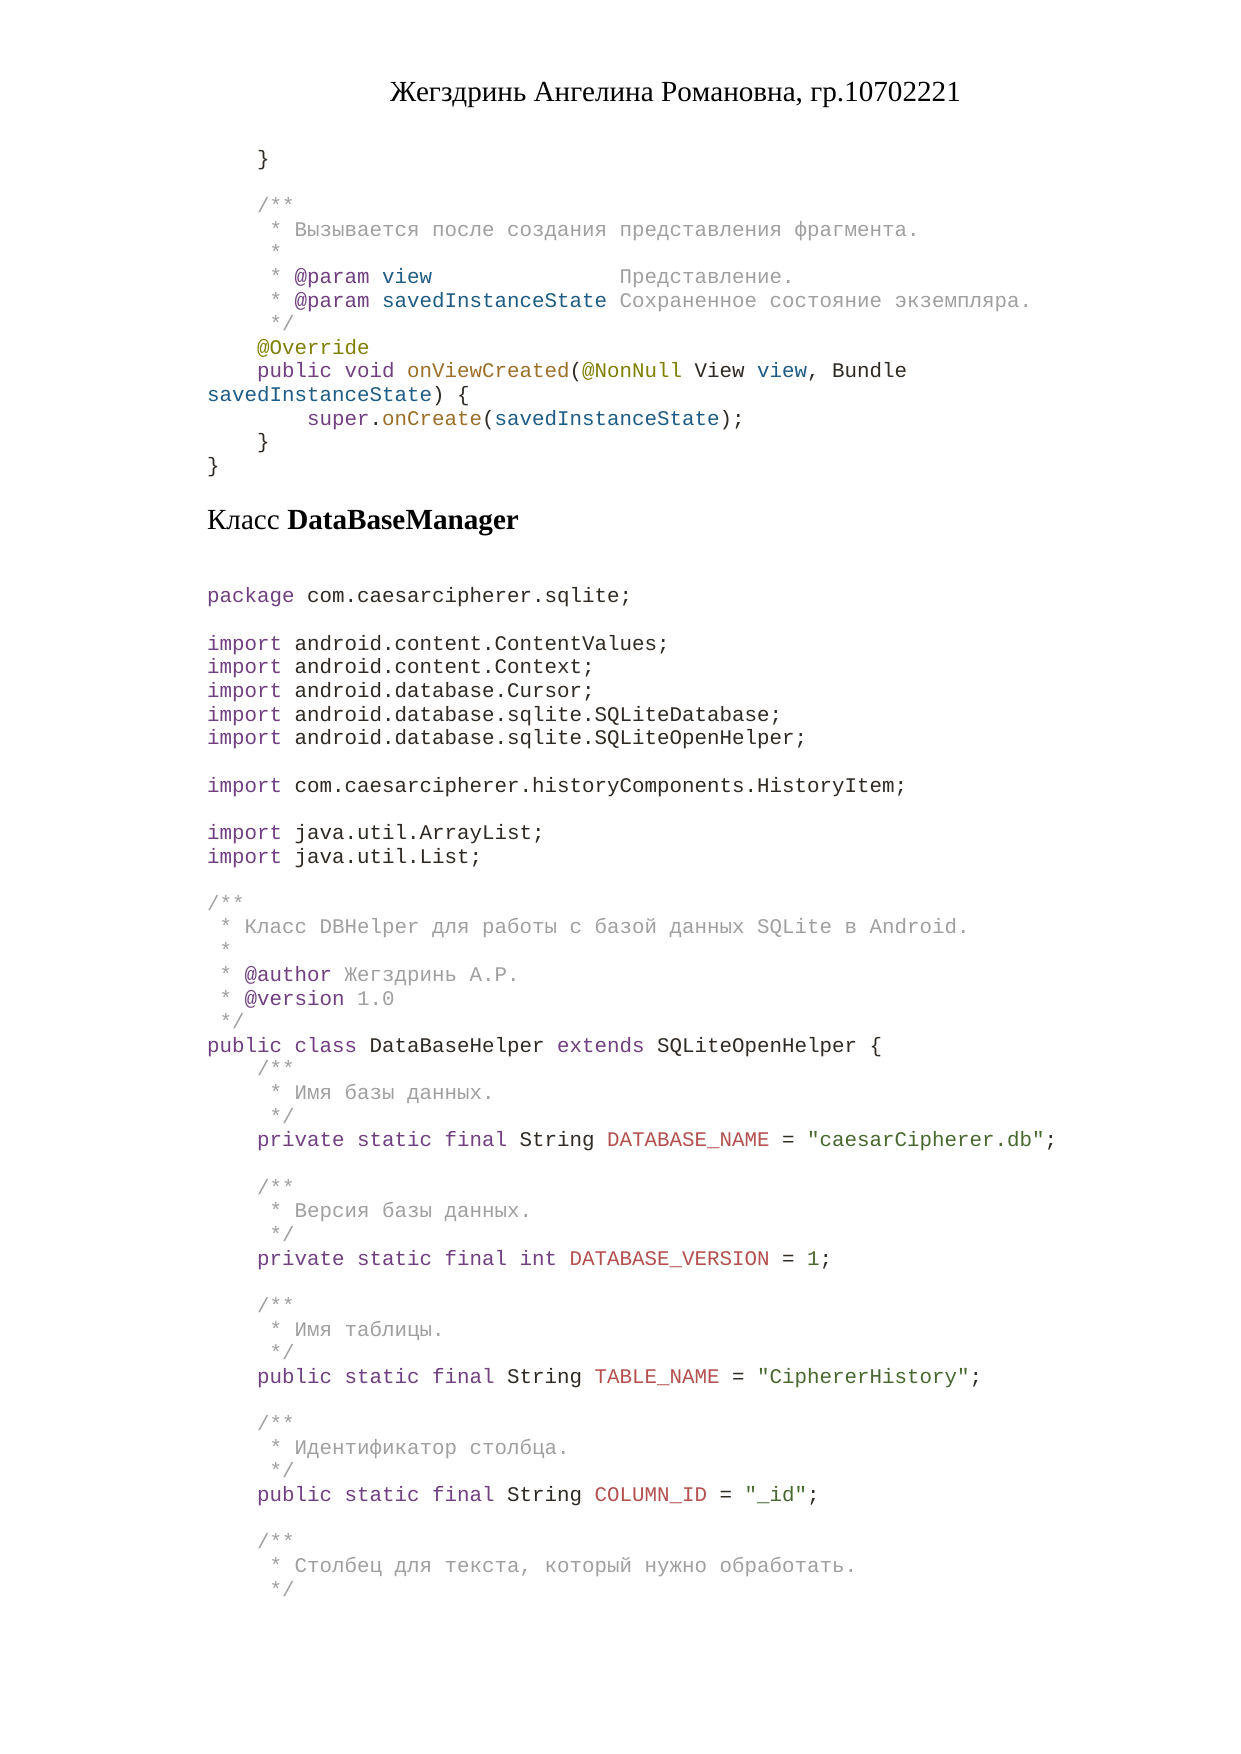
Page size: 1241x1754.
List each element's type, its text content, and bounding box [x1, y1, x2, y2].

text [207, 148, 1152, 479]
text Класс DataBaseManager [207, 502, 1152, 536]
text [207, 586, 1152, 1602]
